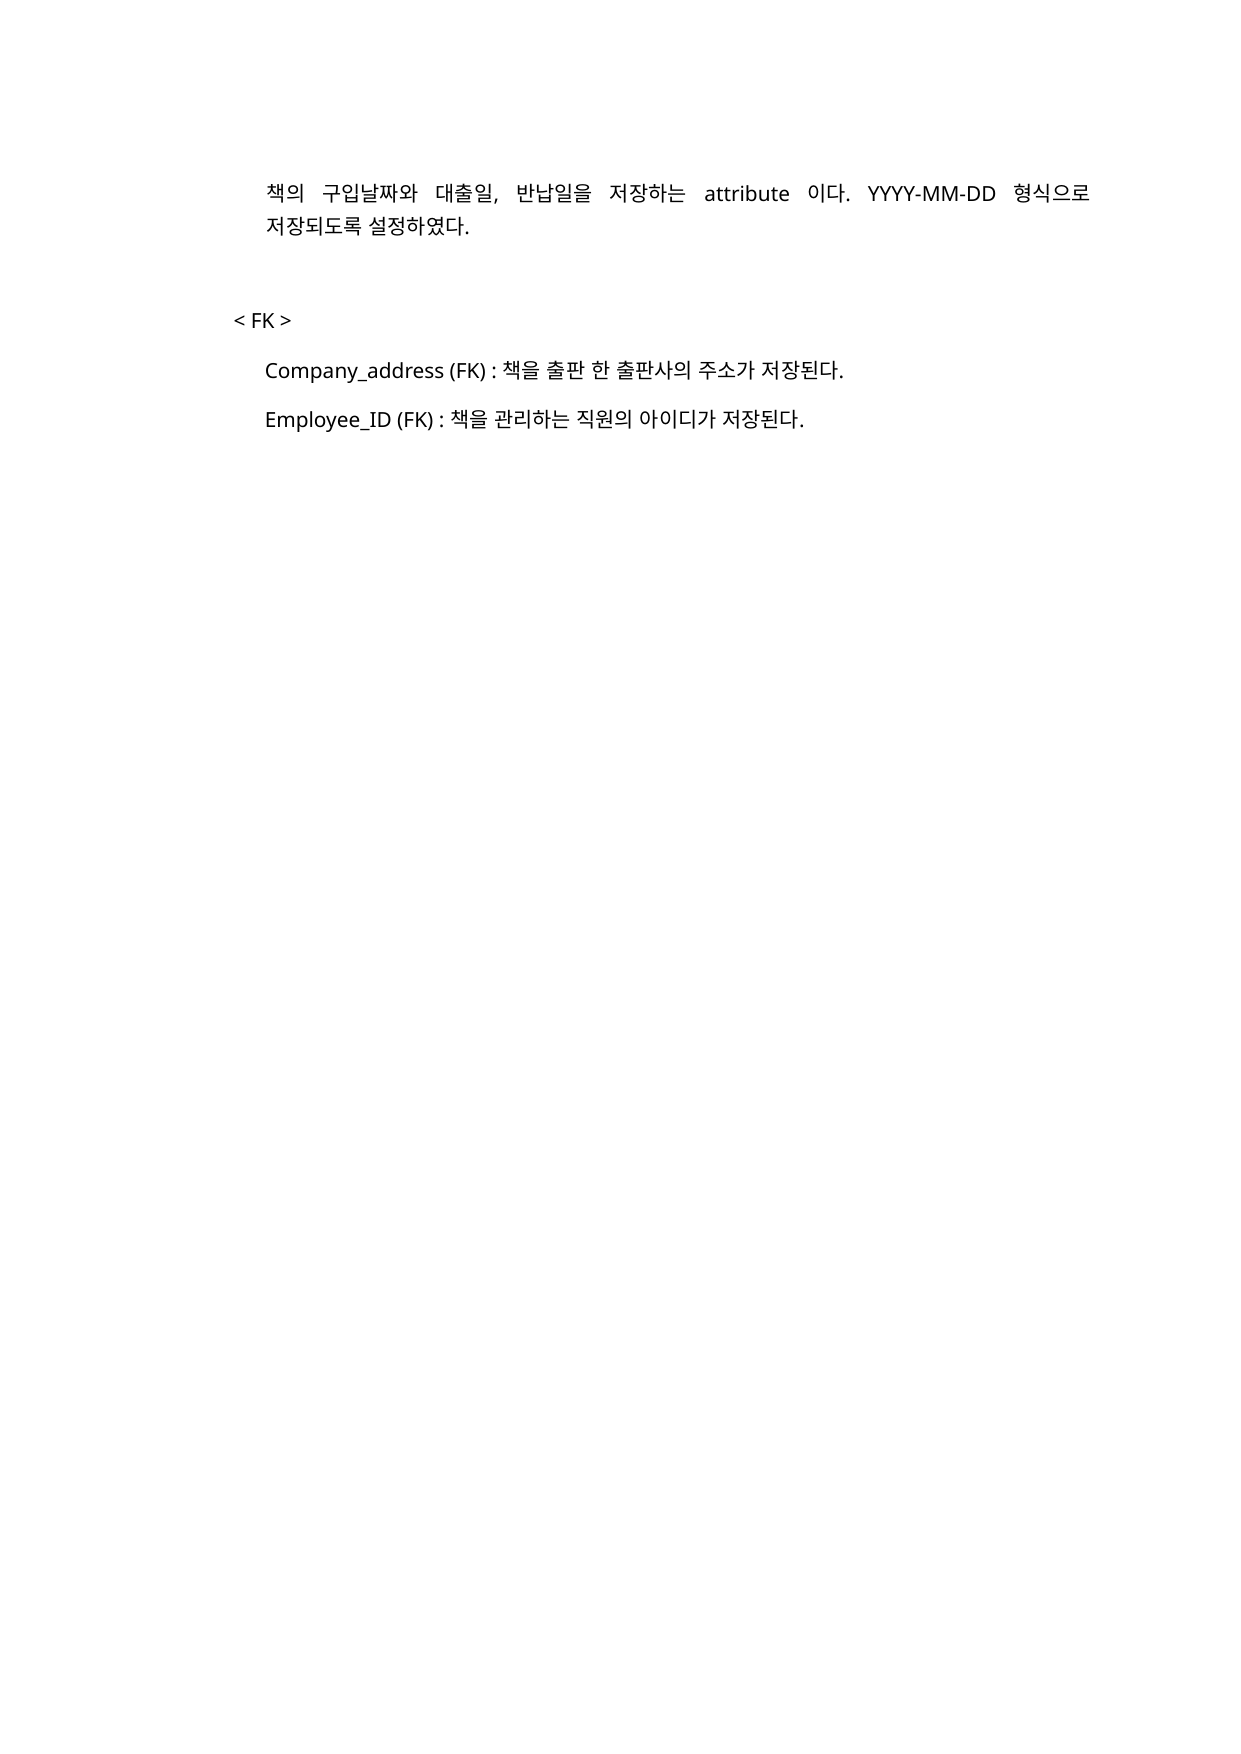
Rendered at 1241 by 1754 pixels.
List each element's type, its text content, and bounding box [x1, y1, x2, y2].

text < FK > [150, 307, 1090, 335]
text Company_address (FK) : 책을 출판 한 출판사의 주소가 저장된다. [233, 354, 1090, 384]
text Employee_ID (FK) : 책을 관리하는 직원의 아이디가 저장된다. [150, 403, 1090, 433]
list 책의 구입날짜와 대출일, 반납일을 저장하는 attribute 이다. YYYY-MM-DD 형식으로 저장되도록 설정하였다. [267, 177, 1090, 240]
